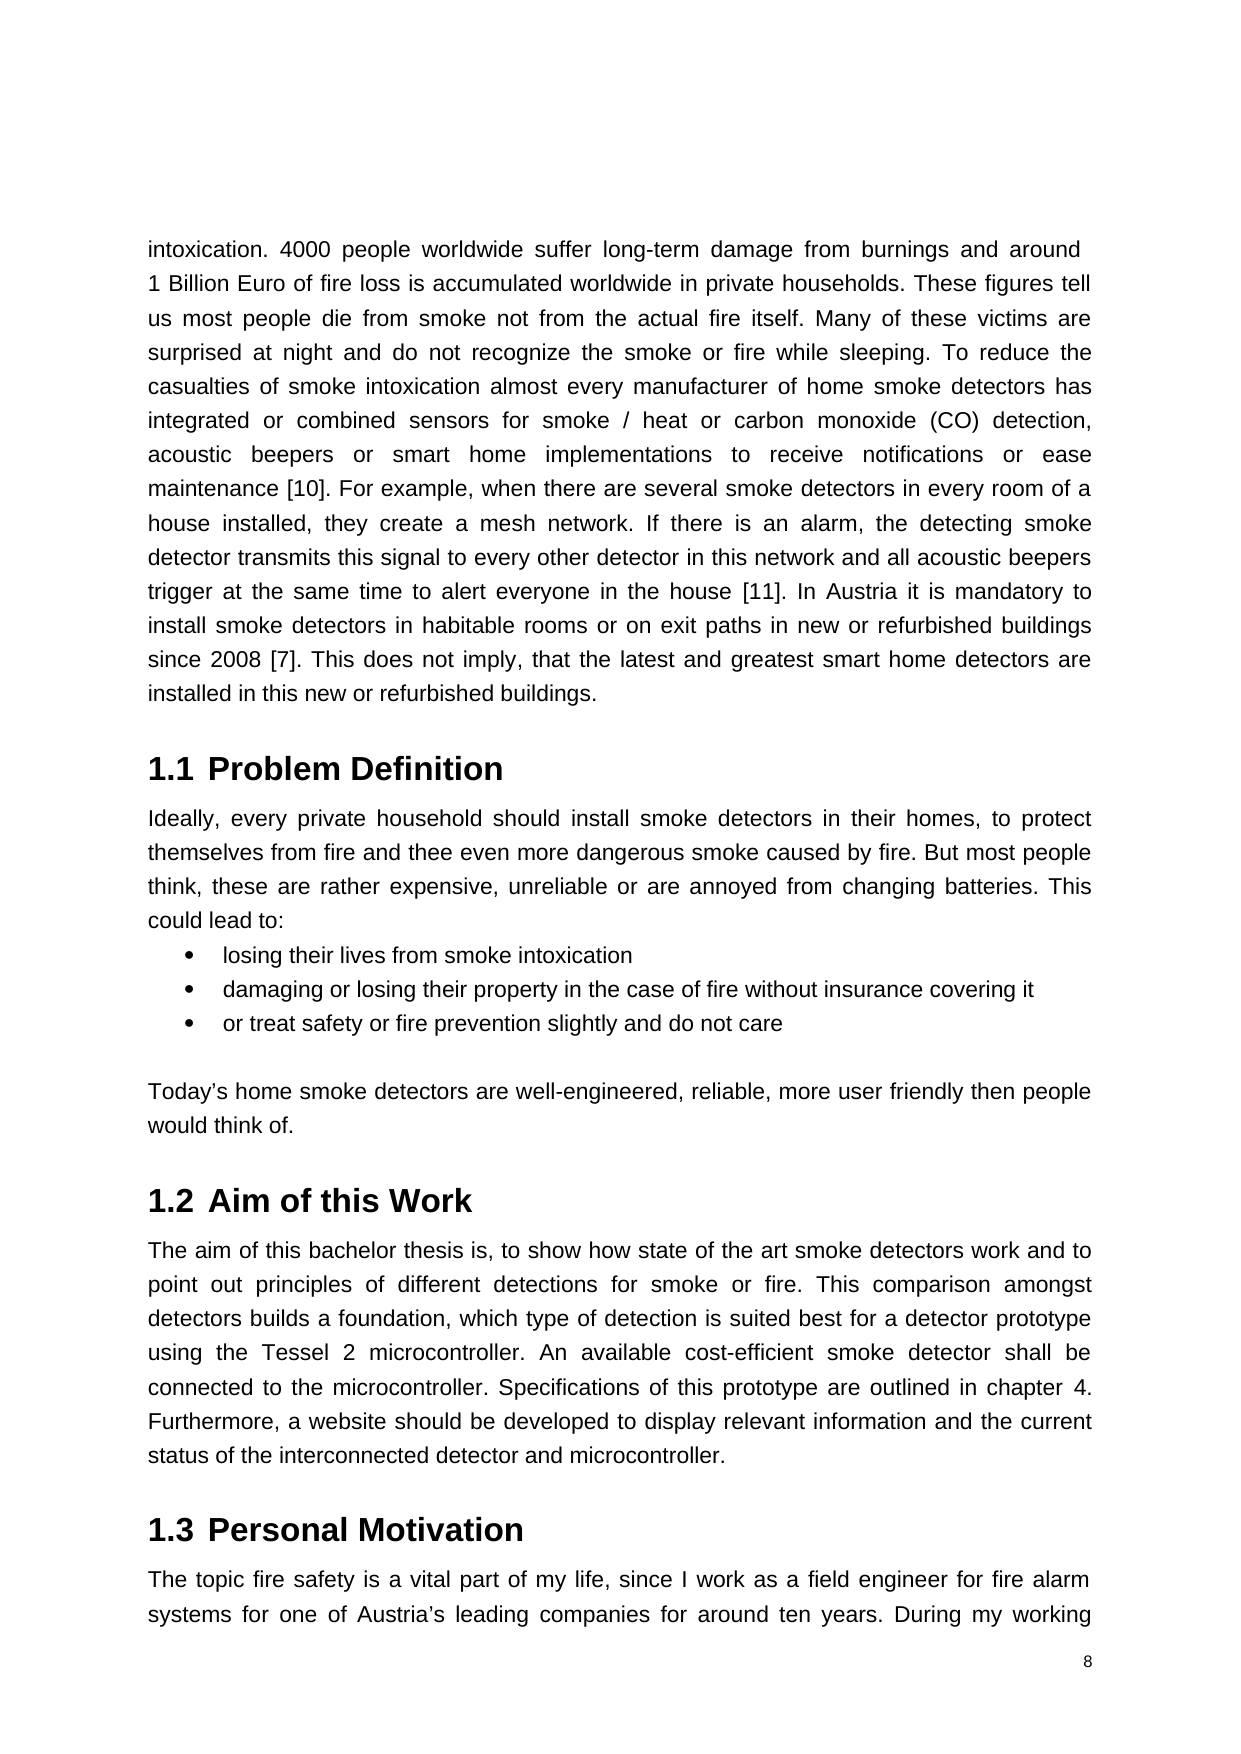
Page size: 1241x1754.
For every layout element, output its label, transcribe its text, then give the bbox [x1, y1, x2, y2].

list Ideally, every private household should install smoke detectors in their homes, to protect themselves from fire and thee even more dangerous smoke caused by fire. But most people think, these are rather expensive, unreliable or are annoyed from changing batteries. This could lead to: [148, 805, 1092, 934]
list losing their lives from smoke intoxication [185, 942, 1092, 968]
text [148, 236, 1092, 707]
list damaging or losing their property in the case of fire without insurance covering it [185, 976, 1092, 1002]
list Today’s home smoke detectors are well-engineered, reliable, more user friendly then people would think of. [148, 1078, 1092, 1139]
list or treat safety or fire prevention slightly and do not care [185, 1010, 1092, 1036]
subtitle Aim of this Work [148, 1181, 1092, 1219]
subtitle Personal Motivation [148, 1510, 1092, 1549]
text The aim of this bachelor thesis is, to show how state of the art smoke detectors work and to point out principles of different detections for smoke or fire. This comparison amongst detectors builds a foundation, which type of detection is suited best for a detector prototype using the Tessel 2 microcontroller. An available cost-efficient smoke detector shall be connected to the microcontroller. Specifications of this prototype are outlined in chapter 4. Furthermore, a website should be developed to display relevant information and the current status of the interconnected detector and microcontroller. [148, 1237, 1092, 1468]
subtitle Problem Definition [148, 749, 1092, 787]
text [148, 1566, 1092, 1627]
